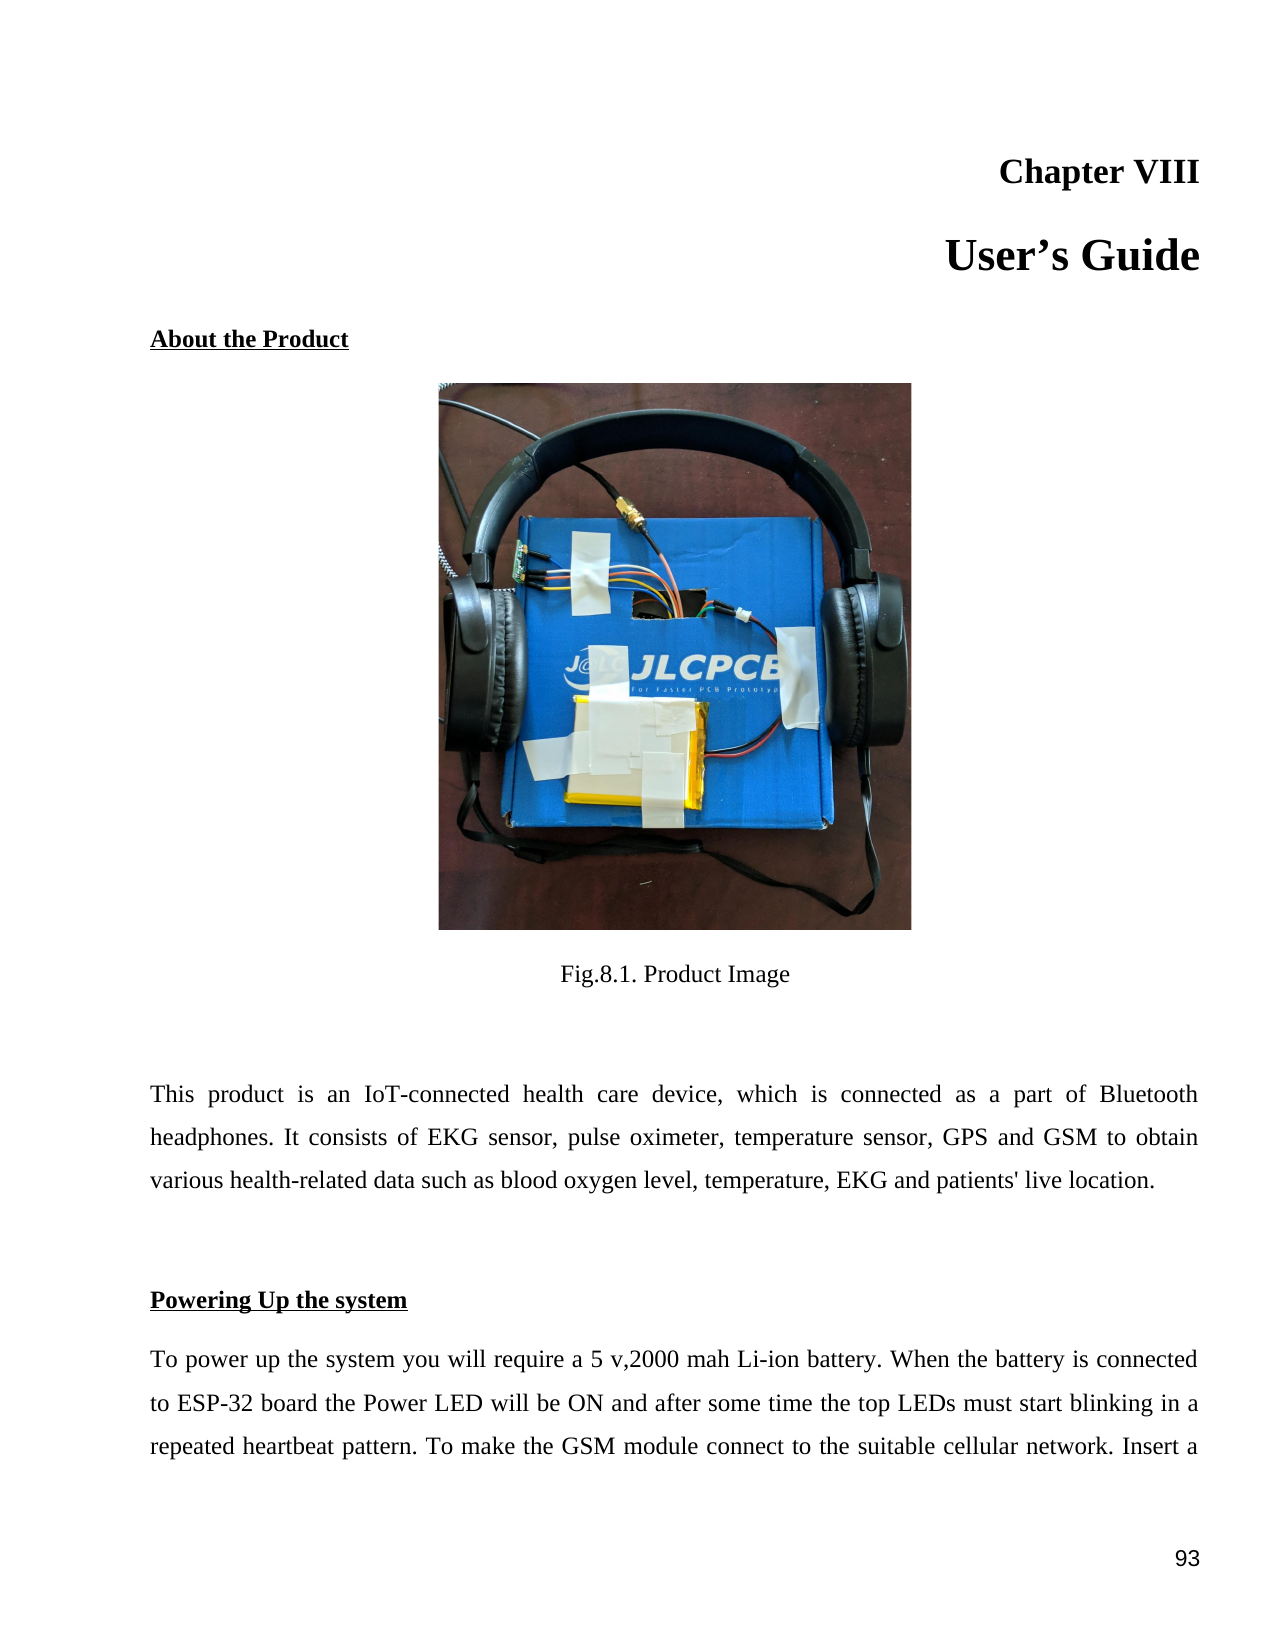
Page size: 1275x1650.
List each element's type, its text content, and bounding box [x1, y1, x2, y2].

text Chapter VIII [150, 150, 1200, 191]
text Powering Up the system [150, 1285, 1200, 1313]
text About the Product [150, 324, 1200, 352]
text User’s Guide [150, 228, 1200, 281]
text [150, 1344, 1200, 1459]
picture [438, 383, 912, 930]
text This product is an IoT-connected health care device, which is connected as a part of Bluetooth headphones. It consists of EKG sensor, pulse oximeter, temperature sensor, GPS and GSM to obtain various health-related data such as blood oxygen level, temperature, EKG and patients' live location. [150, 1079, 1200, 1194]
text Fig.8.1. Product Image [150, 959, 1200, 988]
